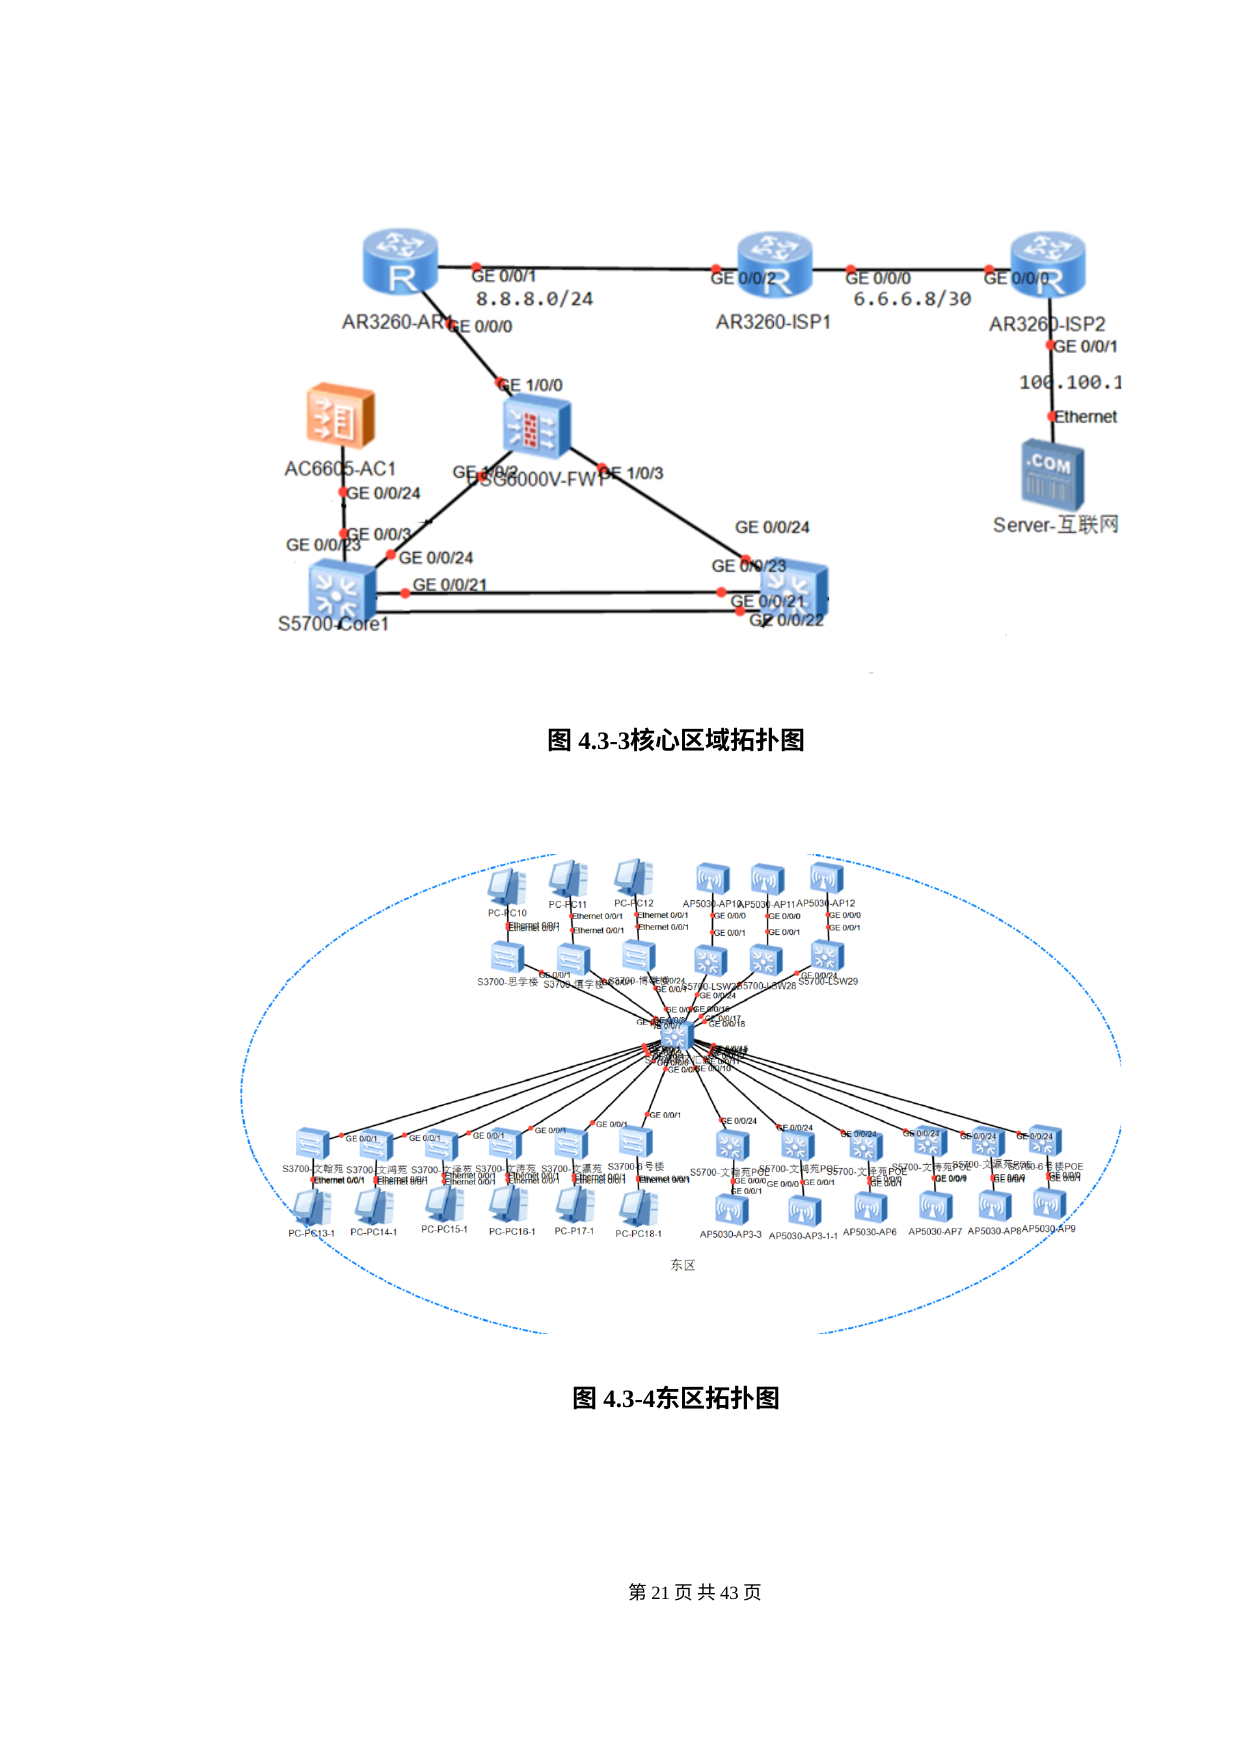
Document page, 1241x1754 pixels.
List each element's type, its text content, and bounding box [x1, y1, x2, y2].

picture [230, 196, 1122, 676]
picture [230, 854, 1122, 1334]
text 图 4.3-4东区拓扑图 [230, 1363, 1122, 1431]
text 图 4.3-3核心区域拓扑图 [230, 705, 1122, 773]
